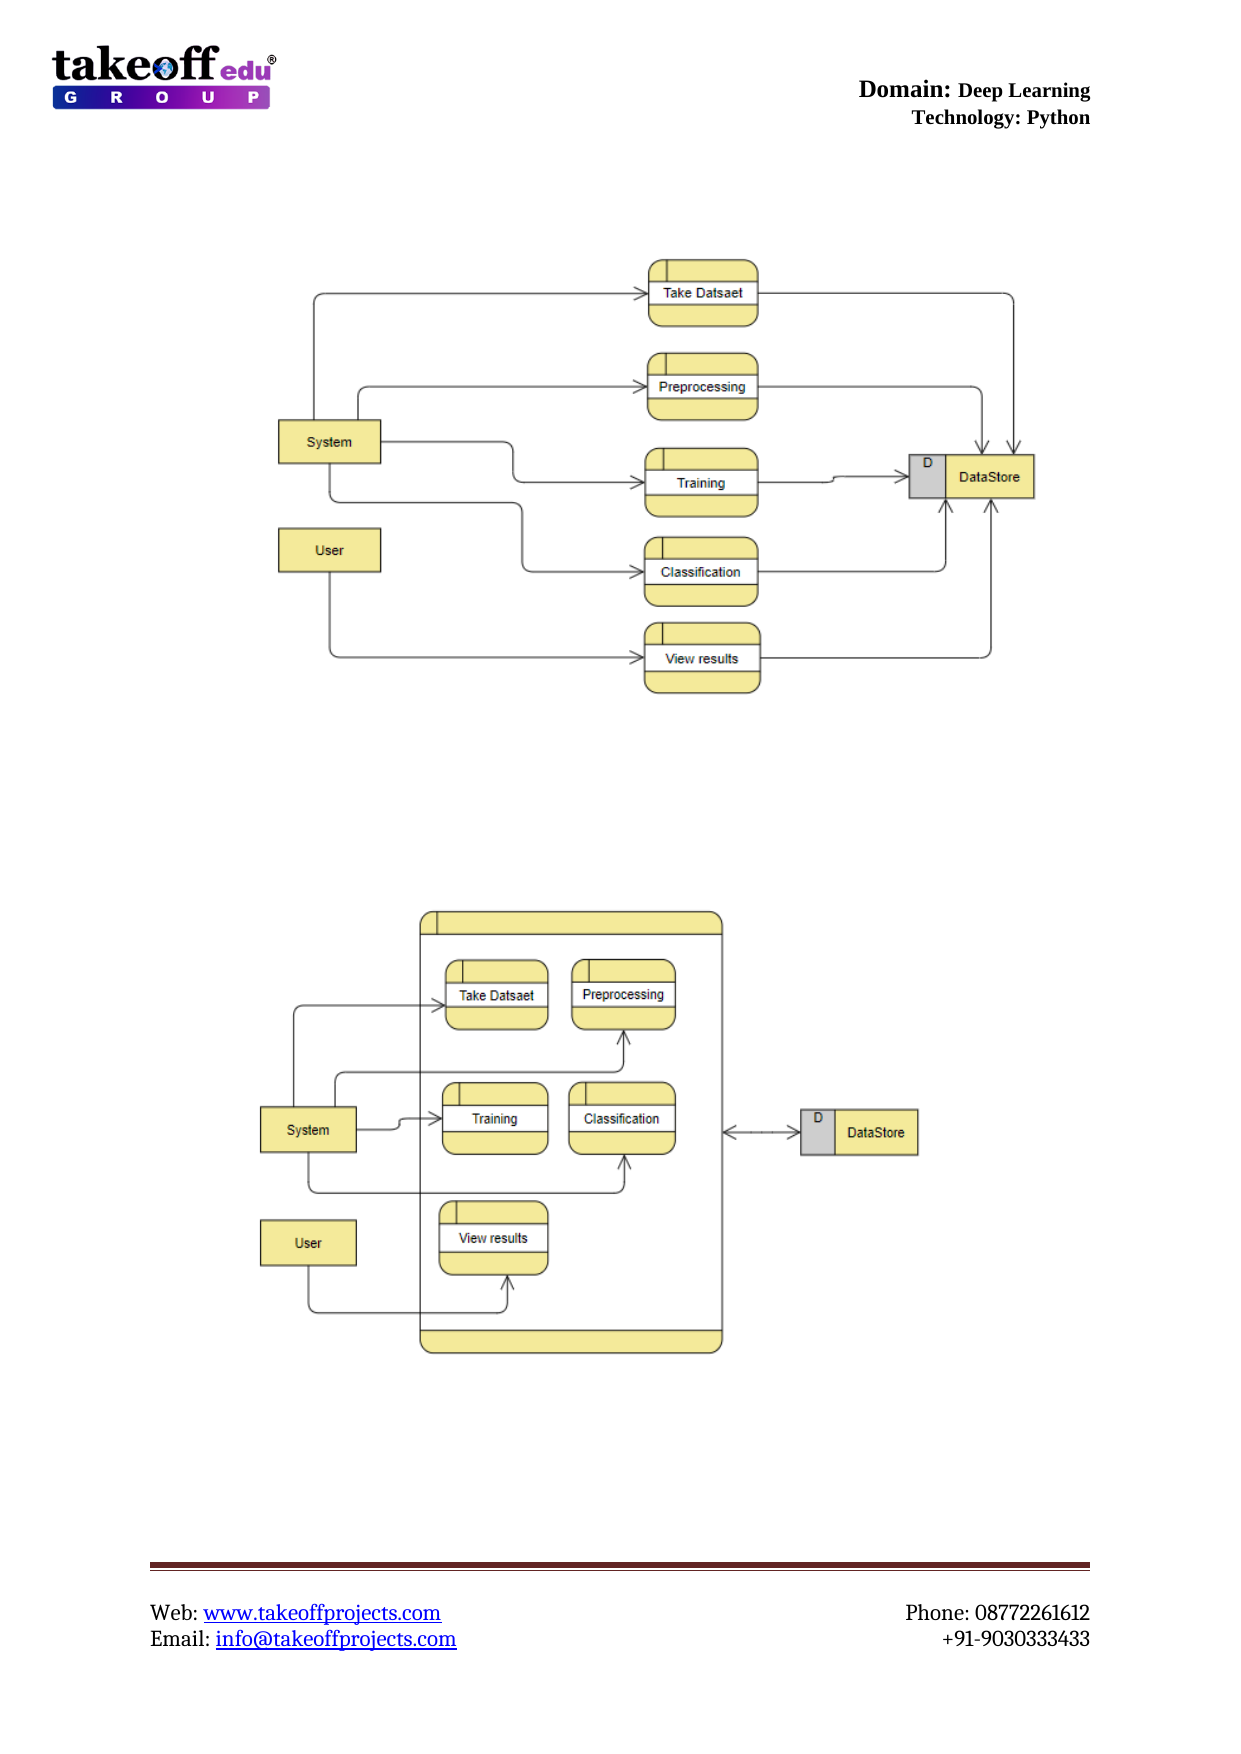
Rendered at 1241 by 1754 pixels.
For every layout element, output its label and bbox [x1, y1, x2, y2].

picture [170, 158, 1071, 714]
picture [49, 41, 279, 118]
picture [227, 861, 1013, 1419]
